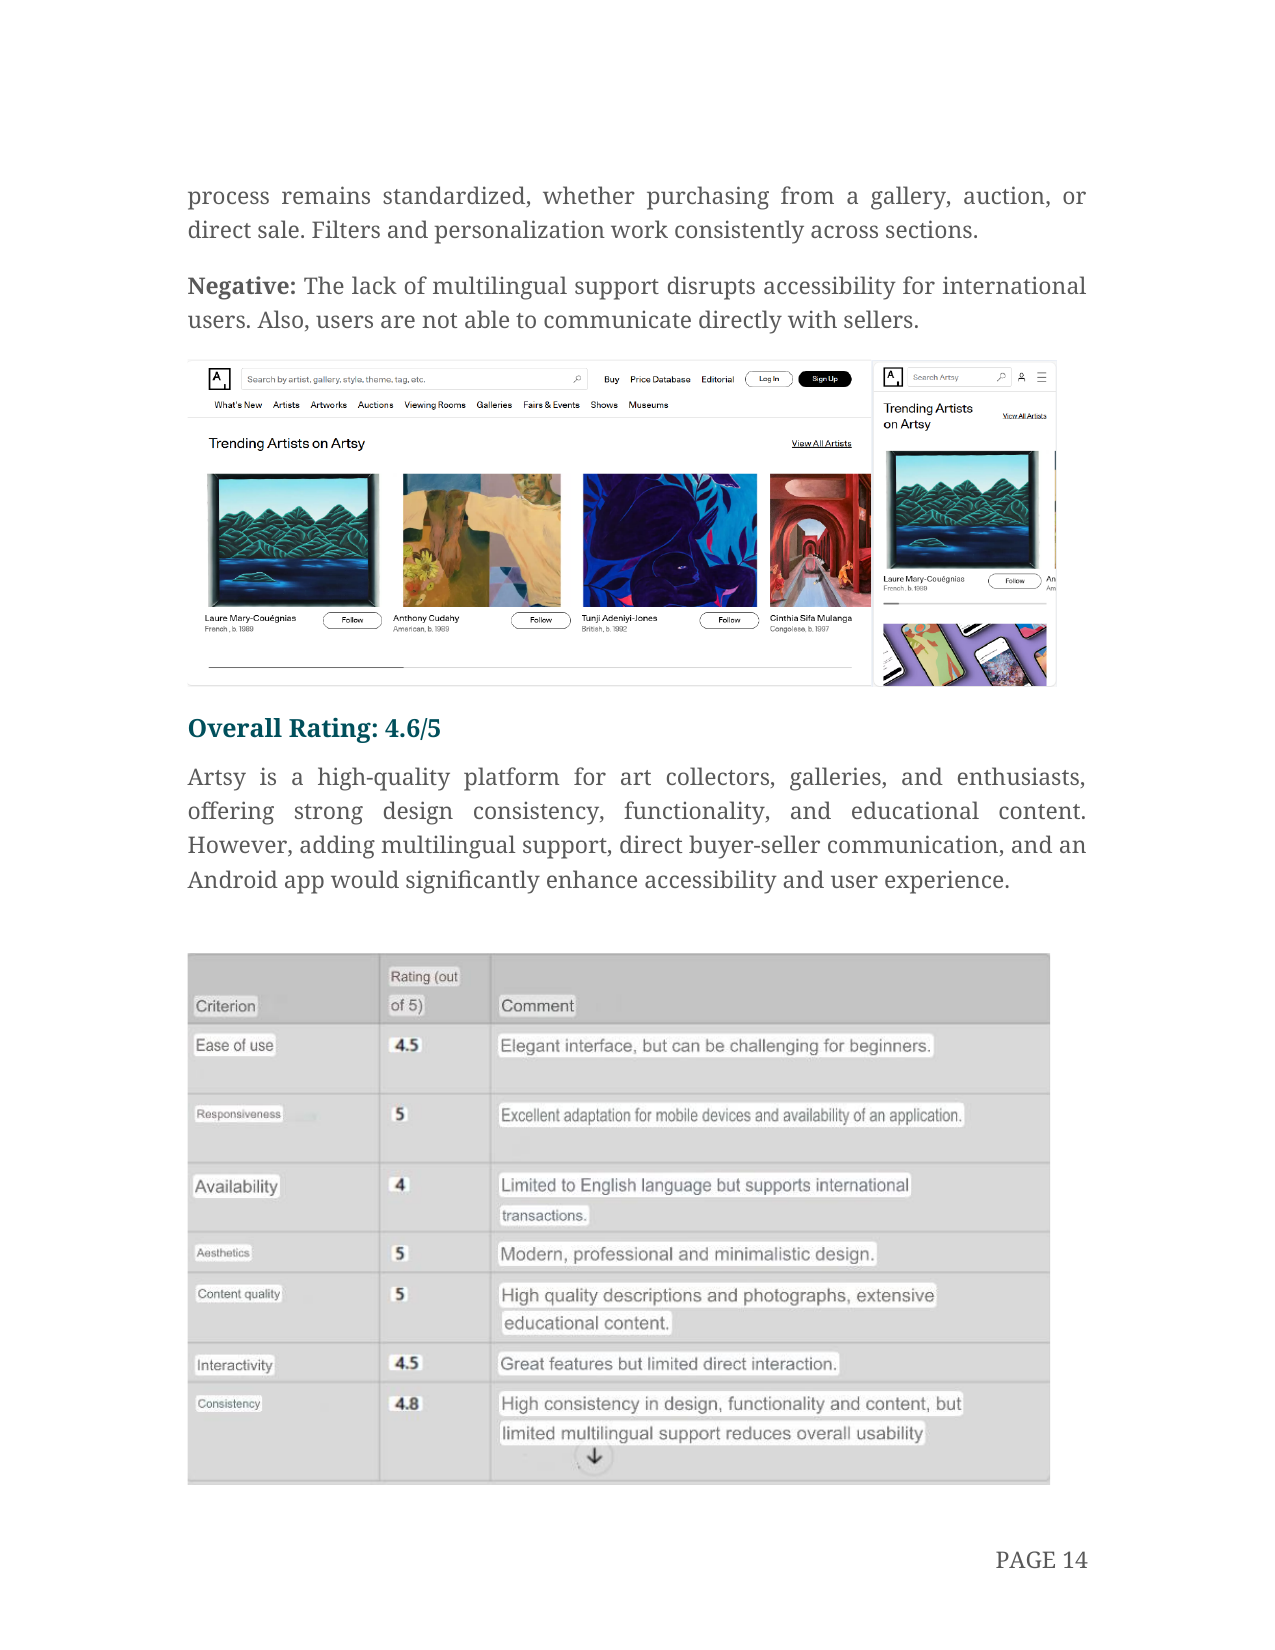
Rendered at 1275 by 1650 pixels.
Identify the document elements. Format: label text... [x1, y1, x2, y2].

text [187, 180, 1087, 246]
picture [187, 953, 1050, 1485]
subtitle Overall Rating: 4.6/5 [187, 711, 1087, 745]
text Artsy is a high-quality platform for art collectors, galleries, and enthusiasts, offering strong design consistency, functionality, and educational content. However, adding multilingual support, direct buyer-seller communication, and an Android app would significantly enhance accessibility and user experience. [187, 761, 1087, 895]
picture [187, 359, 1057, 687]
text Negative: The lack of multilingual support disrupts accessibility for international users. Also, users are not able to communicate directly with sellers. [187, 269, 1087, 335]
